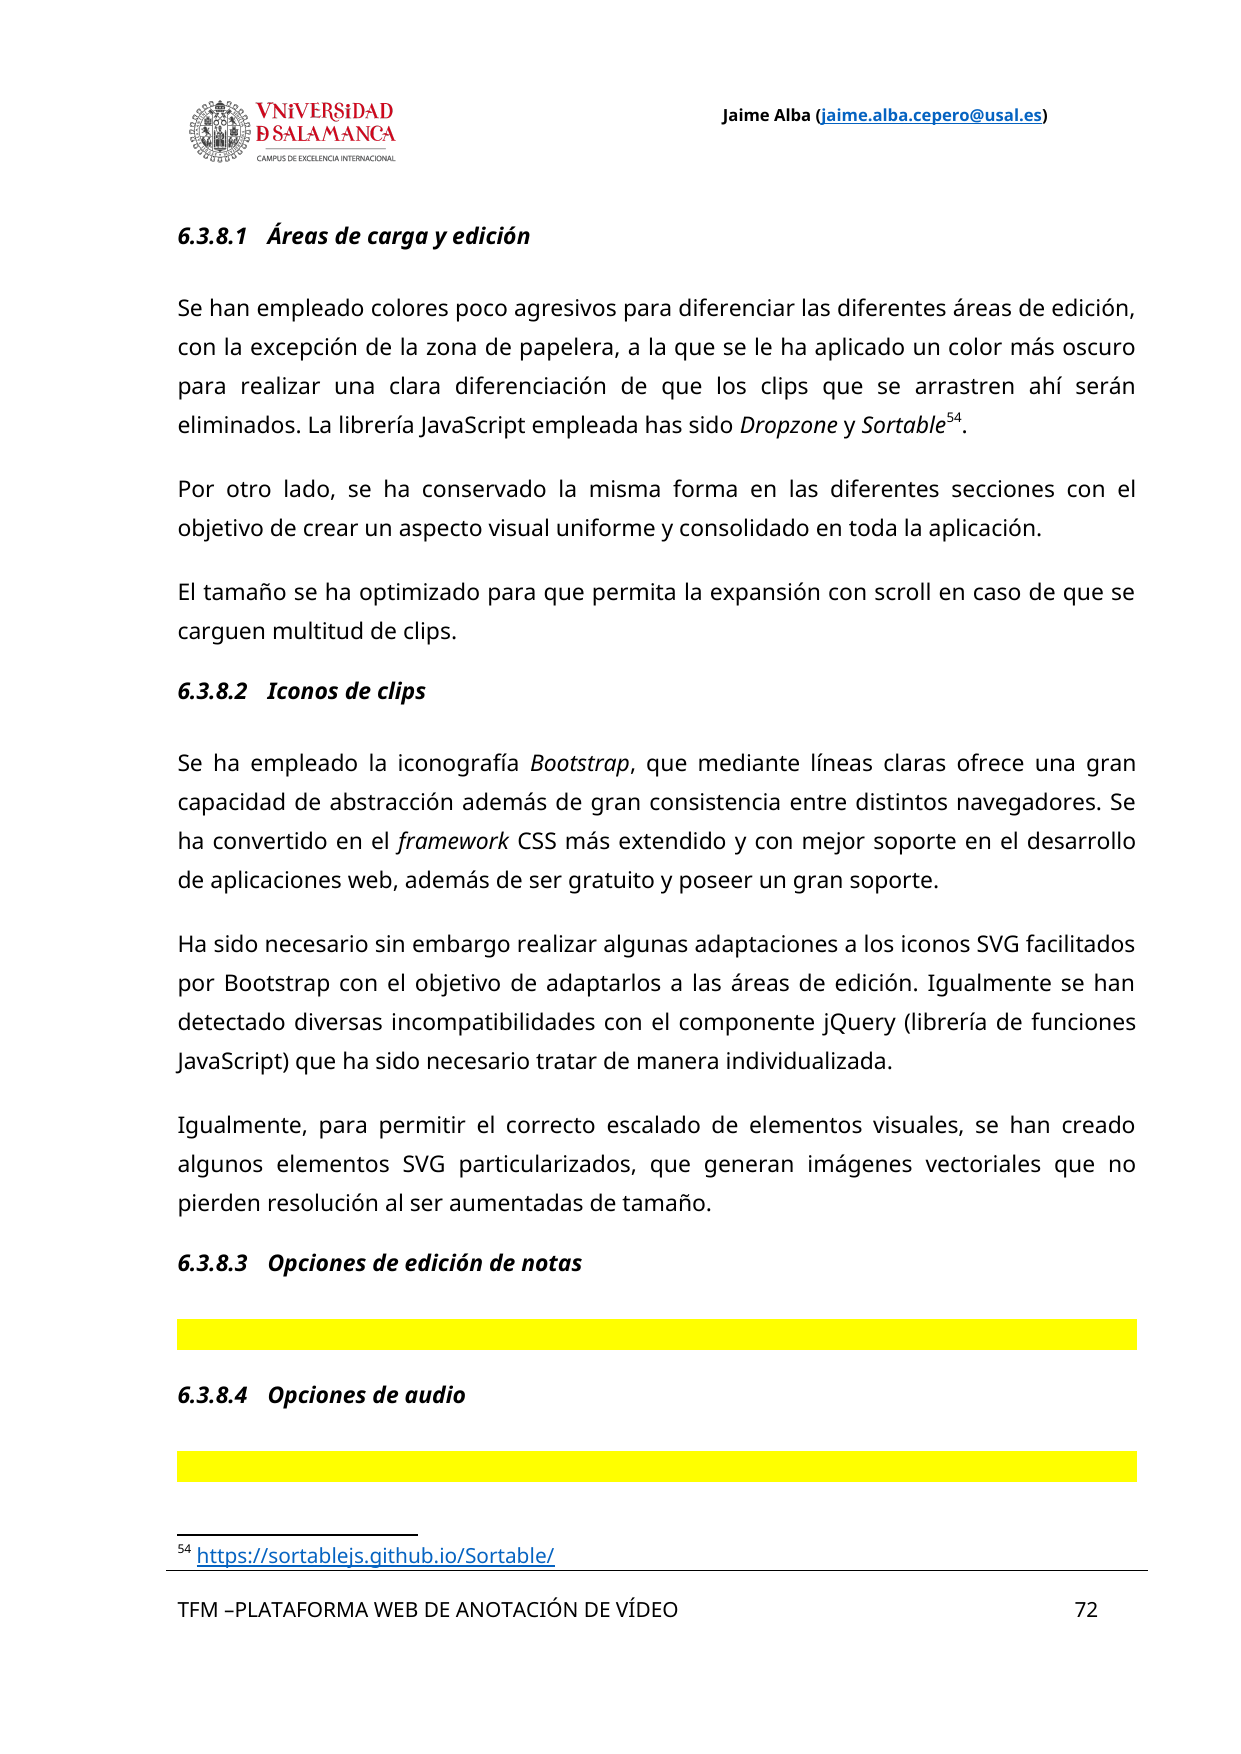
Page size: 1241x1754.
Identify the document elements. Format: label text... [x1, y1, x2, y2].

text Se han empleado colores poco agresivos para diferenciar las diferentes áreas de edición, con la excepción de la zona de papelera, a la que se le ha aplicado un color más oscuro para realizar una clara diferenciación de que los clips que se arrastren ahí serán eliminados. La librería JavaScript empleada has sido Dropzone y Sortable. [177, 291, 1137, 440]
text Igualmente, para permitir el correcto escalado de elementos visuales, se han creado algunos elementos SVG particularizados, que generan imágenes vectoriales que no pierden resolución al ser aumentadas de tamaño. [177, 1109, 1137, 1218]
subtitle Opciones de edición de notas [177, 1247, 1137, 1278]
subtitle Iconos de clips [177, 675, 1137, 706]
text El tamaño se ha optimizado para que permita la expansión con scroll en caso de que se carguen multitud de clips. [177, 576, 1137, 646]
subtitle Áreas de carga y edición [177, 219, 1137, 251]
picture [188, 99, 397, 163]
text Por otro lado, se ha conservado la misma forma en las diferentes secciones con el objetivo de crear un aspecto visual uniforme y consolidado en toda la aplicación. [177, 473, 1137, 543]
subtitle Opciones de audio [177, 1379, 1137, 1410]
text Se ha empleado la iconografía Bootstrap, que mediante líneas claras ofrece una gran capacidad de abstracción además de gran consistencia entre distintos navegadores. Se ha convertido en el framework CSS más extendido y con mejor soporte en el desarrollo de aplicaciones web, además de ser gratuito y poseer un gran soporte. [177, 747, 1137, 895]
text Ha sido necesario sin embargo realizar algunas adaptaciones a los iconos SVG facilitados por Bootstrap con el objetivo de adaptarlos a las áreas de edición. Igualmente se han detectado diversas incompatibilidades con el componente jQuery (librería de funciones JavaScript) que ha sido necesario tratar de manera individualizada. [177, 928, 1137, 1076]
